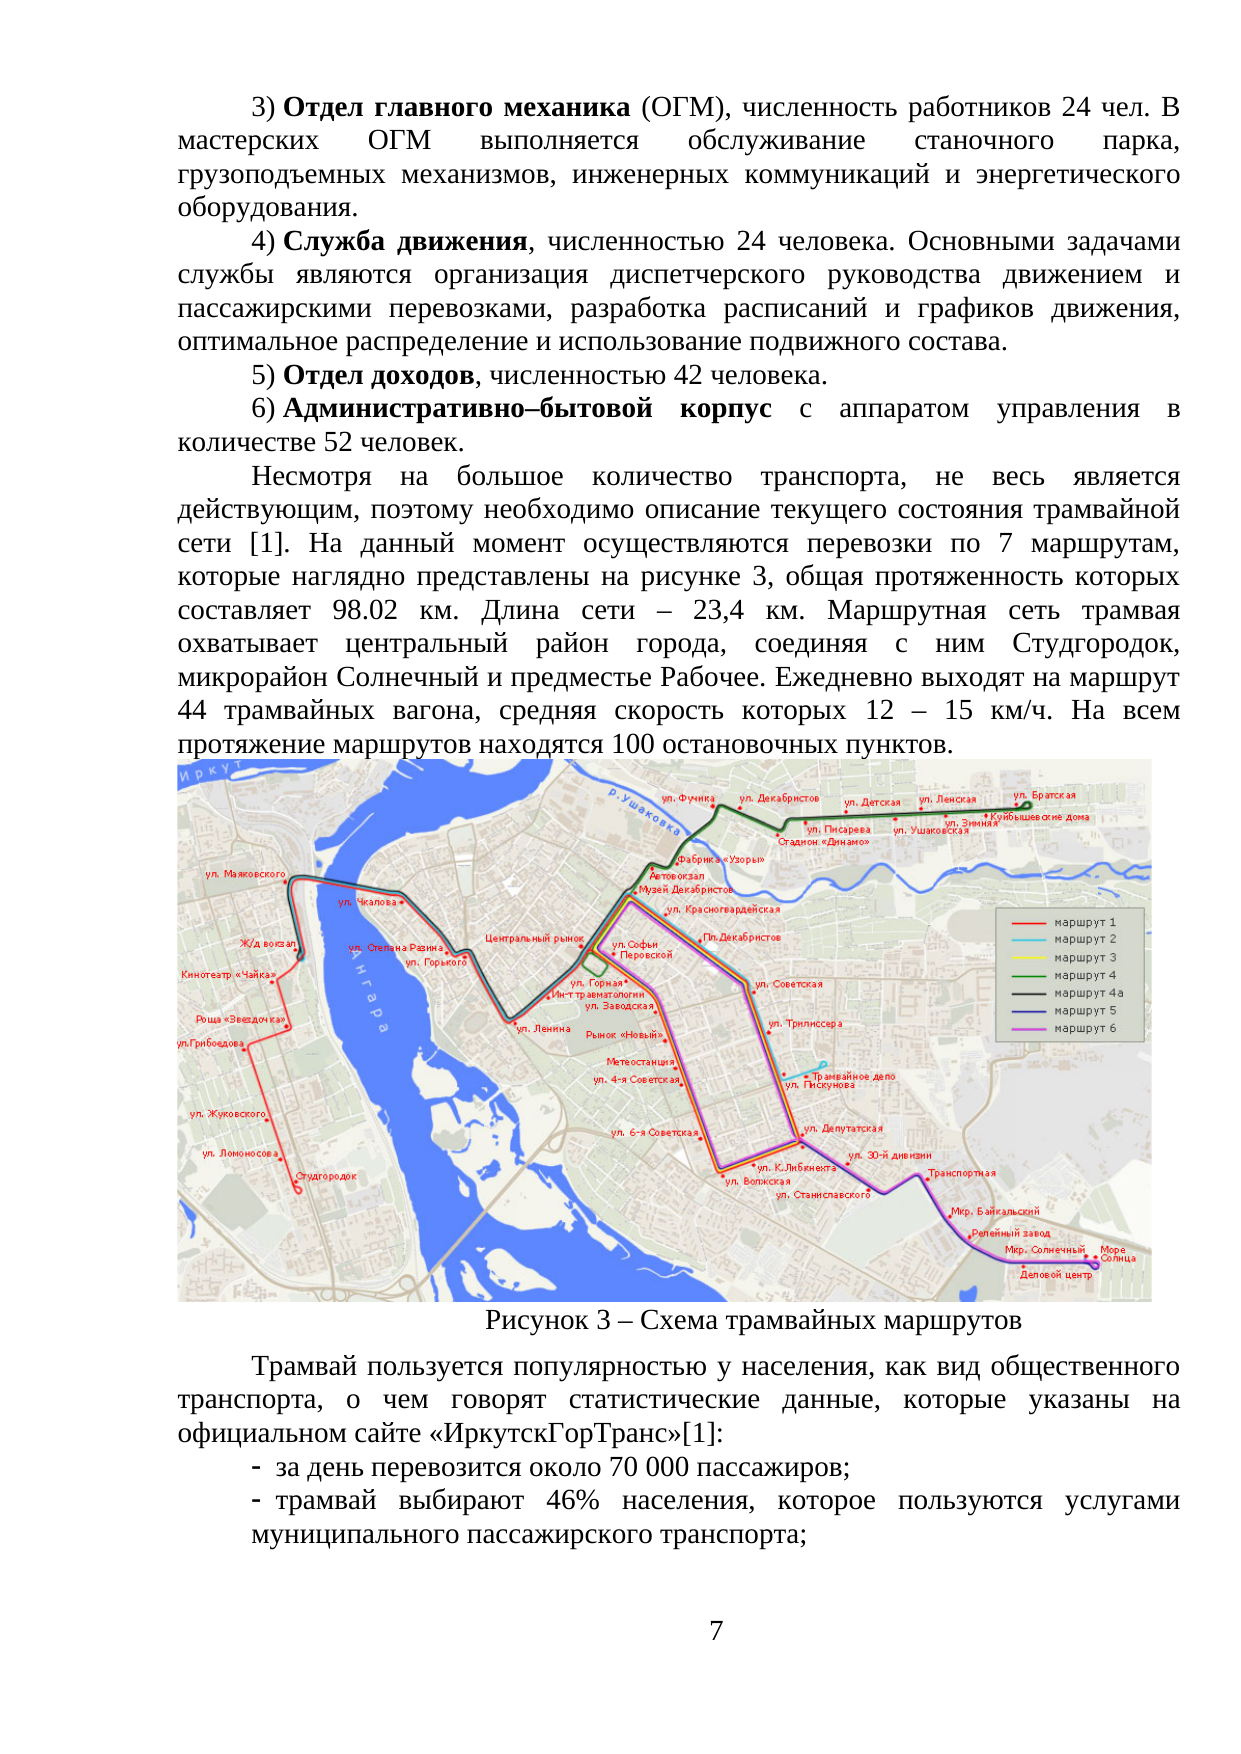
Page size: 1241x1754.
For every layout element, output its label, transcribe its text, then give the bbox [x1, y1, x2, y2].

list Отдел главного механика (ОГМ), численность работников 24 чел. В мастерских ОГМ выполняется обслуживание станочного парка, грузоподъемных механизмов, инженерных коммуникаций и энергетического оборудования. [177, 89, 1181, 223]
text Трамвай пользуется популярностью у населения, как вид общественного транспорта, о чем говорят статистические данные, которые указаны на официальном сайте «ИркутскГорТранс»[1]: [177, 1348, 1181, 1449]
list Административно–бытовой корпус с аппаратом управления в количестве 52 человек. [177, 391, 1181, 458]
list Отдел доходов, численностью 42 человека. [177, 357, 1181, 391]
picture [177, 759, 1152, 1302]
list Рисунок 3 – Схема трамвайных маршрутов [326, 1302, 1181, 1336]
text Несмотря на большое количество транспорта, не весь является действующим, поэтому необходимо описание текущего состояния трамвайной сети [1]. На данный момент осуществляются перевозки по 7 маршрутам, которые наглядно представлены на рисунке 3, общая протяженность которых составляет 98.02 км. Длина сети – 23,4 км. Маршрутная сеть трамвая охватывает центральный район города, соединяя с ним Студгородок, микрорайон Солнечный и предместье Рабочее. Ежедневно выходят на маршрут 44 трамвайных вагона, средняя скорость которых 12 – 15 км/ч. На всем протяжение маршрутов находятся 100 остановочных пунктов. [177, 458, 1181, 759]
list Служба движения, численностью 24 человека. Основными задачами службы являются организация диспетчерского руководства движением и пассажирскими перевозками, разработка расписаний и графиков движения, оптимальное распределение и использование подвижного состава. [177, 223, 1181, 357]
list за день перевозится около 70 000 пассажиров; [251, 1449, 1181, 1482]
list трамвай выбирают 46% населения, которое пользуются услугами муниципального пассажирского транспорта; [251, 1482, 1181, 1549]
